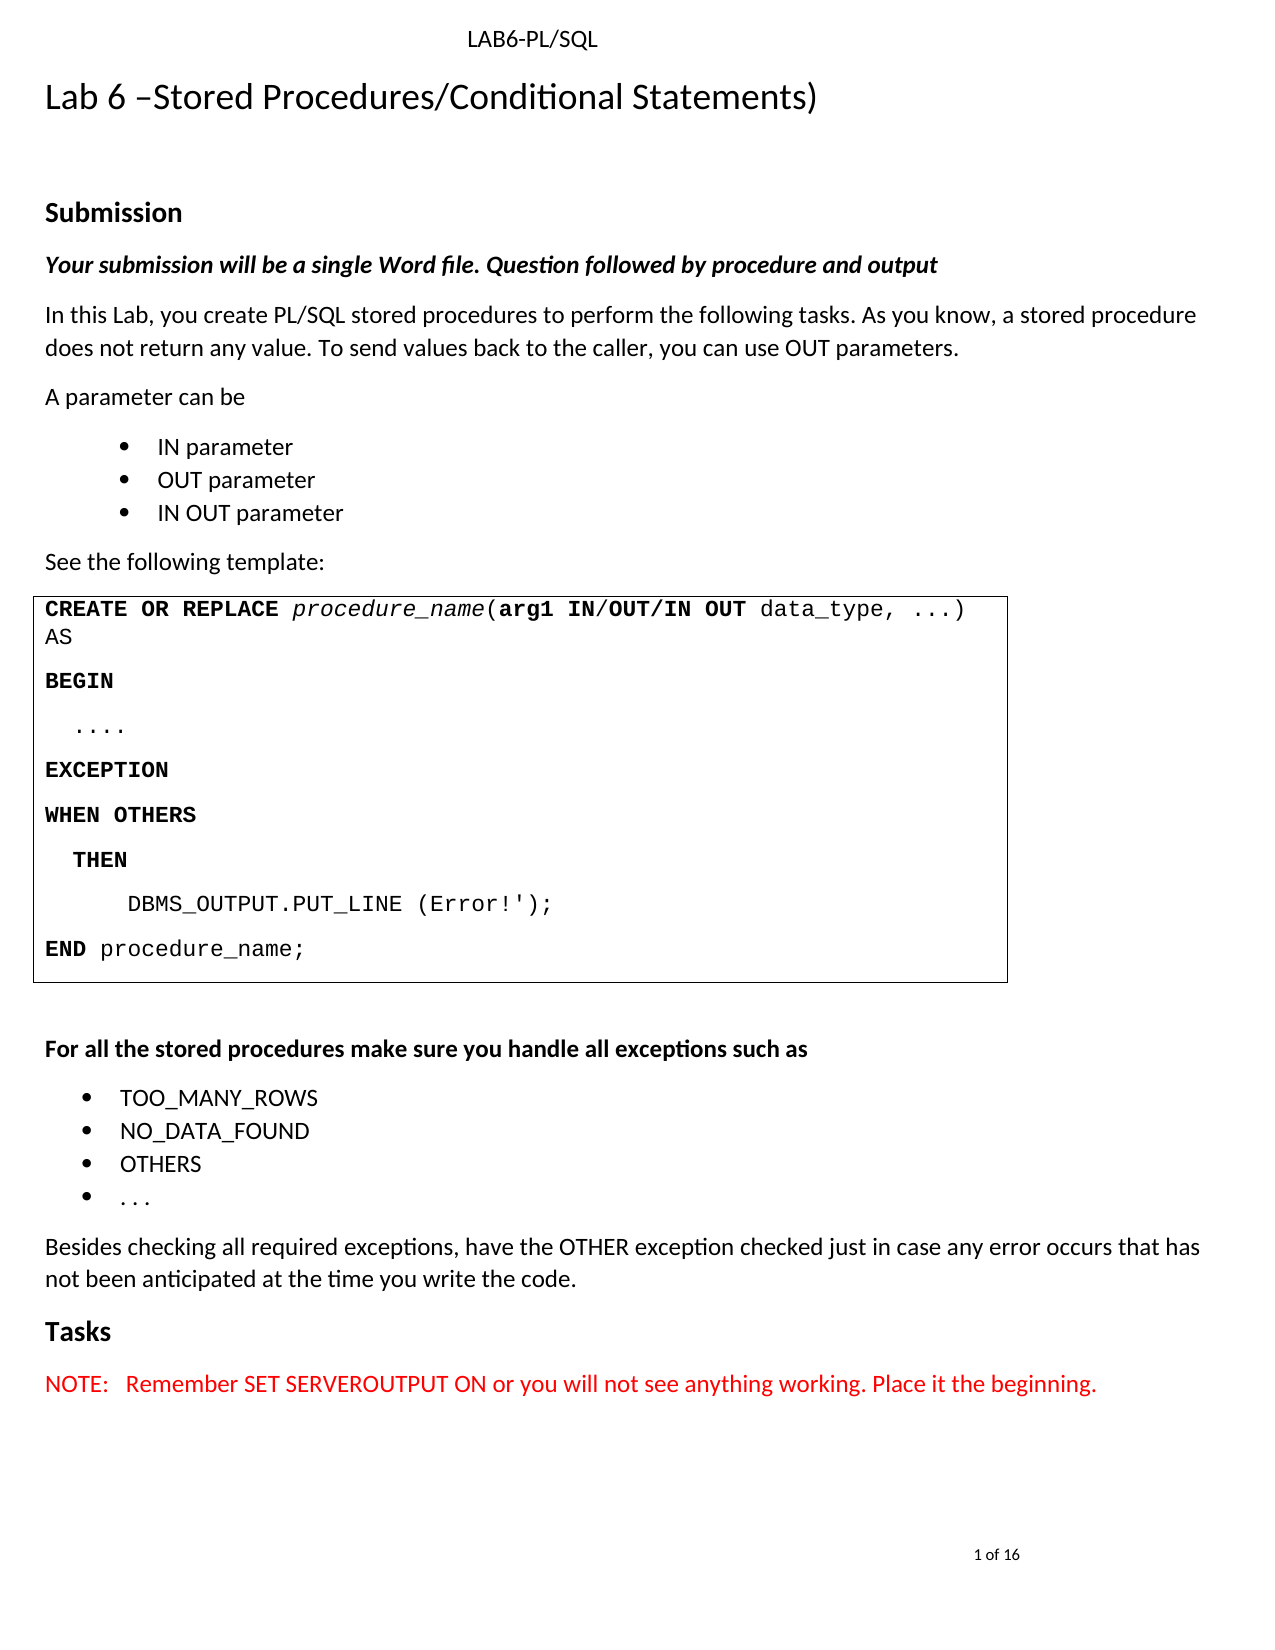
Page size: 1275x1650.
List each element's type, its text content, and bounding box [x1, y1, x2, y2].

text A parameter can be [45, 382, 1230, 412]
list OUT parameter [120, 464, 1230, 494]
list IN parameter [120, 431, 1230, 462]
list OTHERS [82, 1148, 1230, 1179]
text For all the stored procedures make sure you handle all exceptions such as [45, 1033, 1230, 1063]
list NO_DATA_FOUND [82, 1115, 1230, 1146]
text Your submission will be a single Word file. Question followed by procedure and output [45, 249, 1230, 280]
list . . . [82, 1181, 1230, 1212]
list IN OUT parameter [120, 497, 1230, 527]
subtitle Tasks [45, 1313, 1230, 1349]
text Besides checking all required exceptions, have the OTHER exception checked just in case any error occurs that has not been anticipated at the time you write the code. [45, 1231, 1230, 1294]
text See the following template: [45, 547, 1230, 577]
text In this Lab, you create PL/SQL stored procedures to perform the following tasks. As you know, a stored procedure does not return any value. To send values back to the caller, you can use OUT parameters. [45, 299, 1230, 362]
text NOTE: Remember SET SERVEROUTPUT ON or you will not see anything working. Place it the beginning. [45, 1368, 1230, 1399]
list TOO_MANY_ROWS [82, 1082, 1230, 1113]
table_header CREATE OR REPLACE procedure_name(arg1 IN/OUT/IN OUT data_type, ...) AS BEGIN .... EXCEPTION WHEN OTHERS THEN DBMS_OUTPUT.PUT_LINE (Error!'); END procedure_name; [34, 597, 1007, 982]
subtitle Submission [45, 194, 1230, 230]
text Lab 6 –Stored Procedures/Conditional Statements) [45, 73, 1230, 119]
